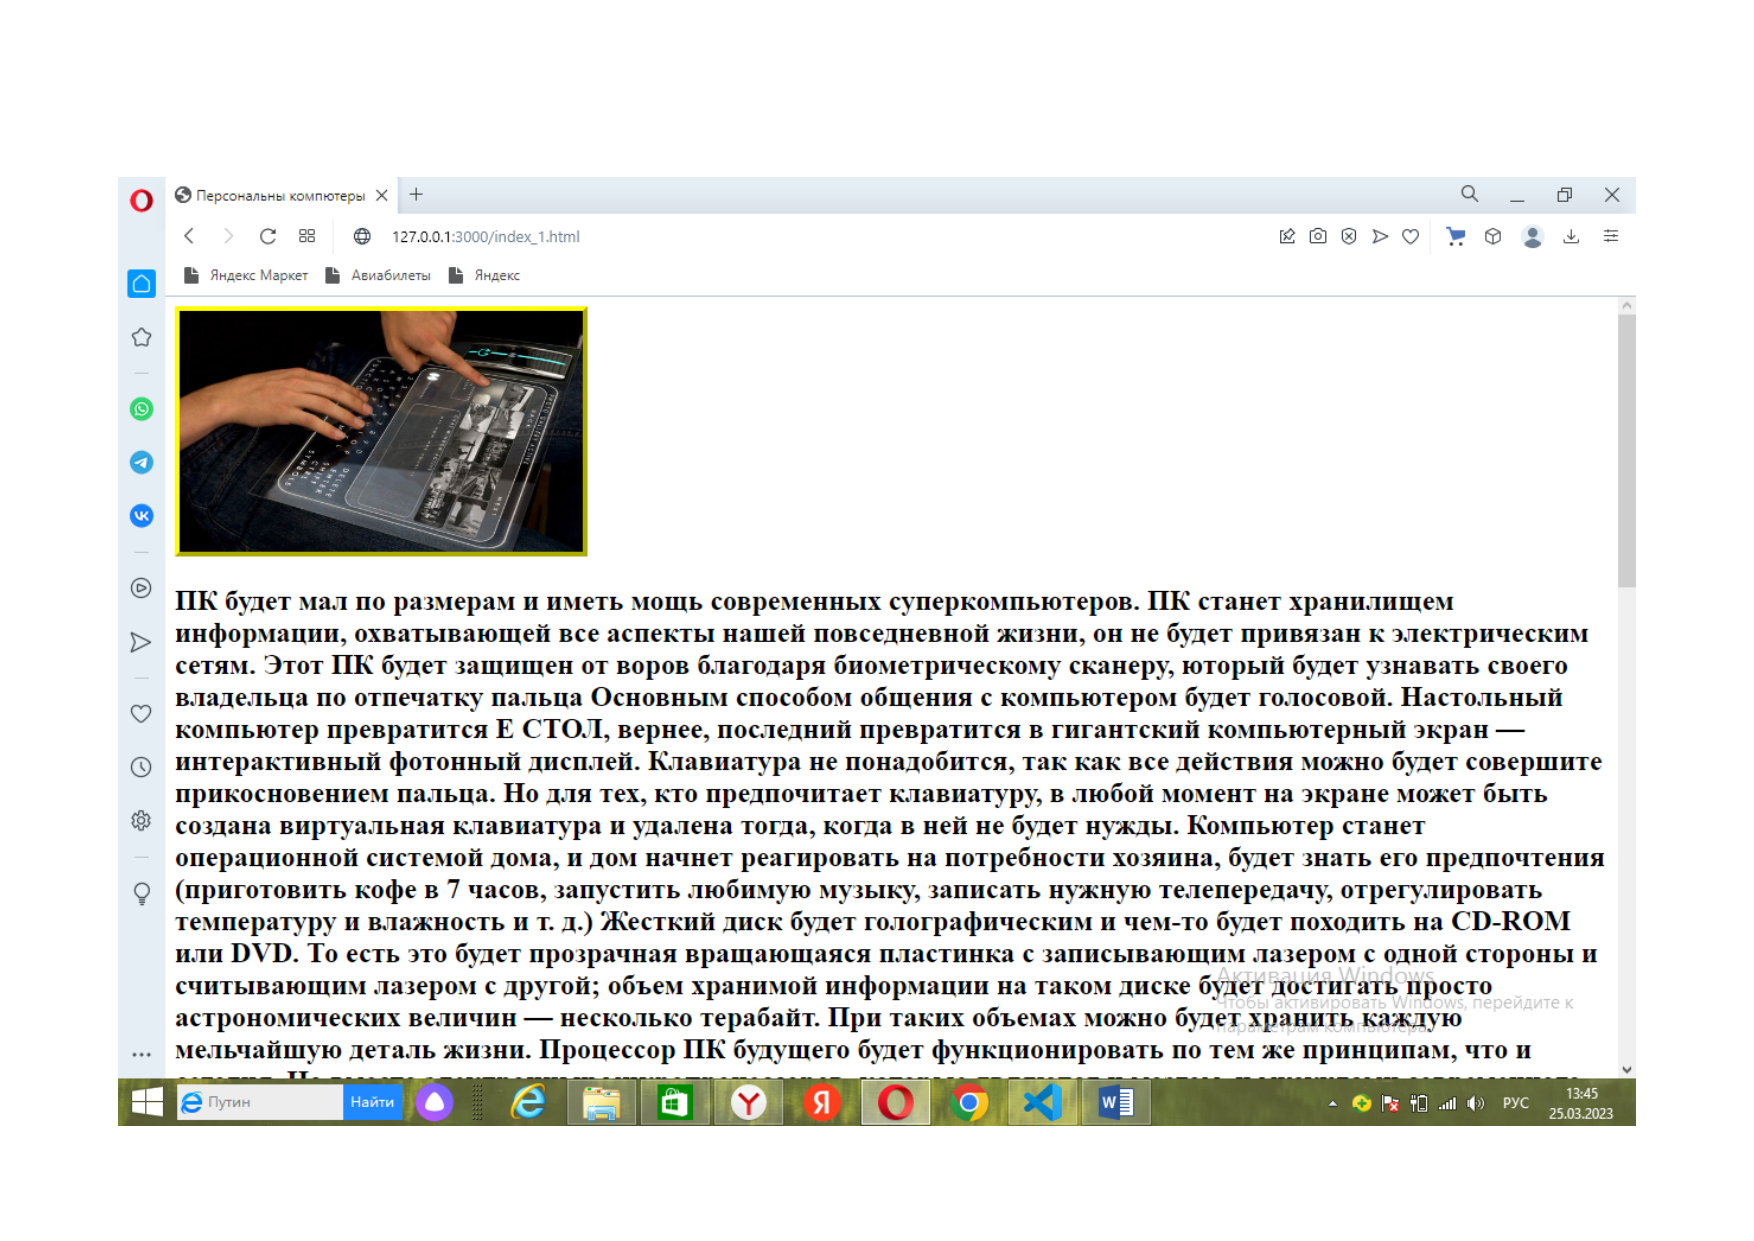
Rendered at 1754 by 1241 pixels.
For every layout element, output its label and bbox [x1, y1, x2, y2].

picture [118, 177, 1636, 1126]
